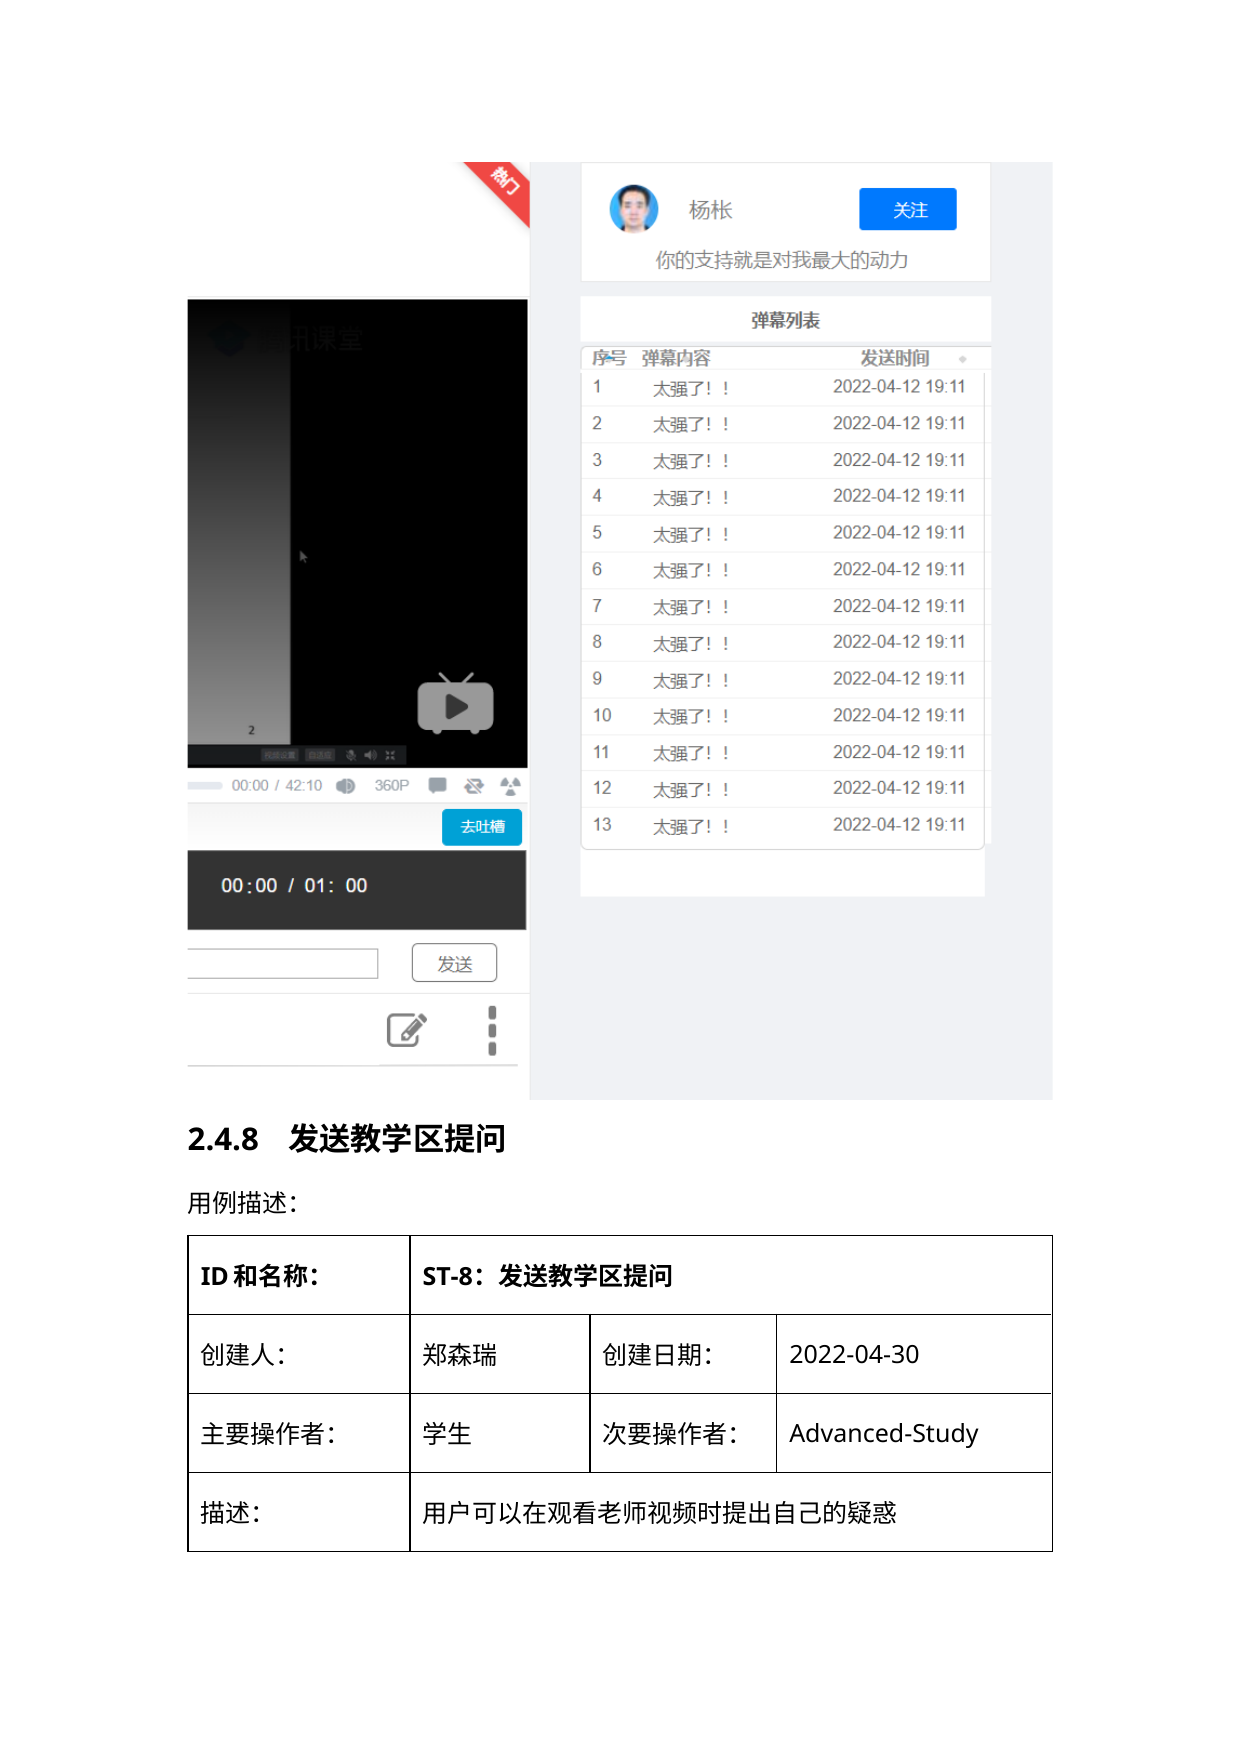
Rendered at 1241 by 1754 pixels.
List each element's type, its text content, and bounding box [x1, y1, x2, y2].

table_cell 学生 [411, 1394, 589, 1472]
picture [187, 162, 1053, 1100]
list 用例描述： [187, 1169, 1053, 1234]
table_cell 用户可以在观看老师视频时提出自己的疑惑 [411, 1472, 1052, 1551]
table_cell 描述： [189, 1473, 409, 1551]
table_cell 2022-04-30 [777, 1314, 1052, 1393]
table_header ID和名称： [189, 1236, 409, 1313]
table_cell 创建人： [189, 1315, 409, 1393]
table_cell 创建日期： [591, 1315, 776, 1393]
table_header ST-8：发送教学区提问 [411, 1236, 1052, 1313]
table_cell 次要操作者： [591, 1394, 776, 1472]
list 发送教学区提问 [187, 1104, 1053, 1169]
table_cell 郑森瑞 [411, 1315, 589, 1393]
table_cell 主要操作者： [189, 1394, 409, 1472]
table_cell Advanced-Study [777, 1393, 1052, 1472]
